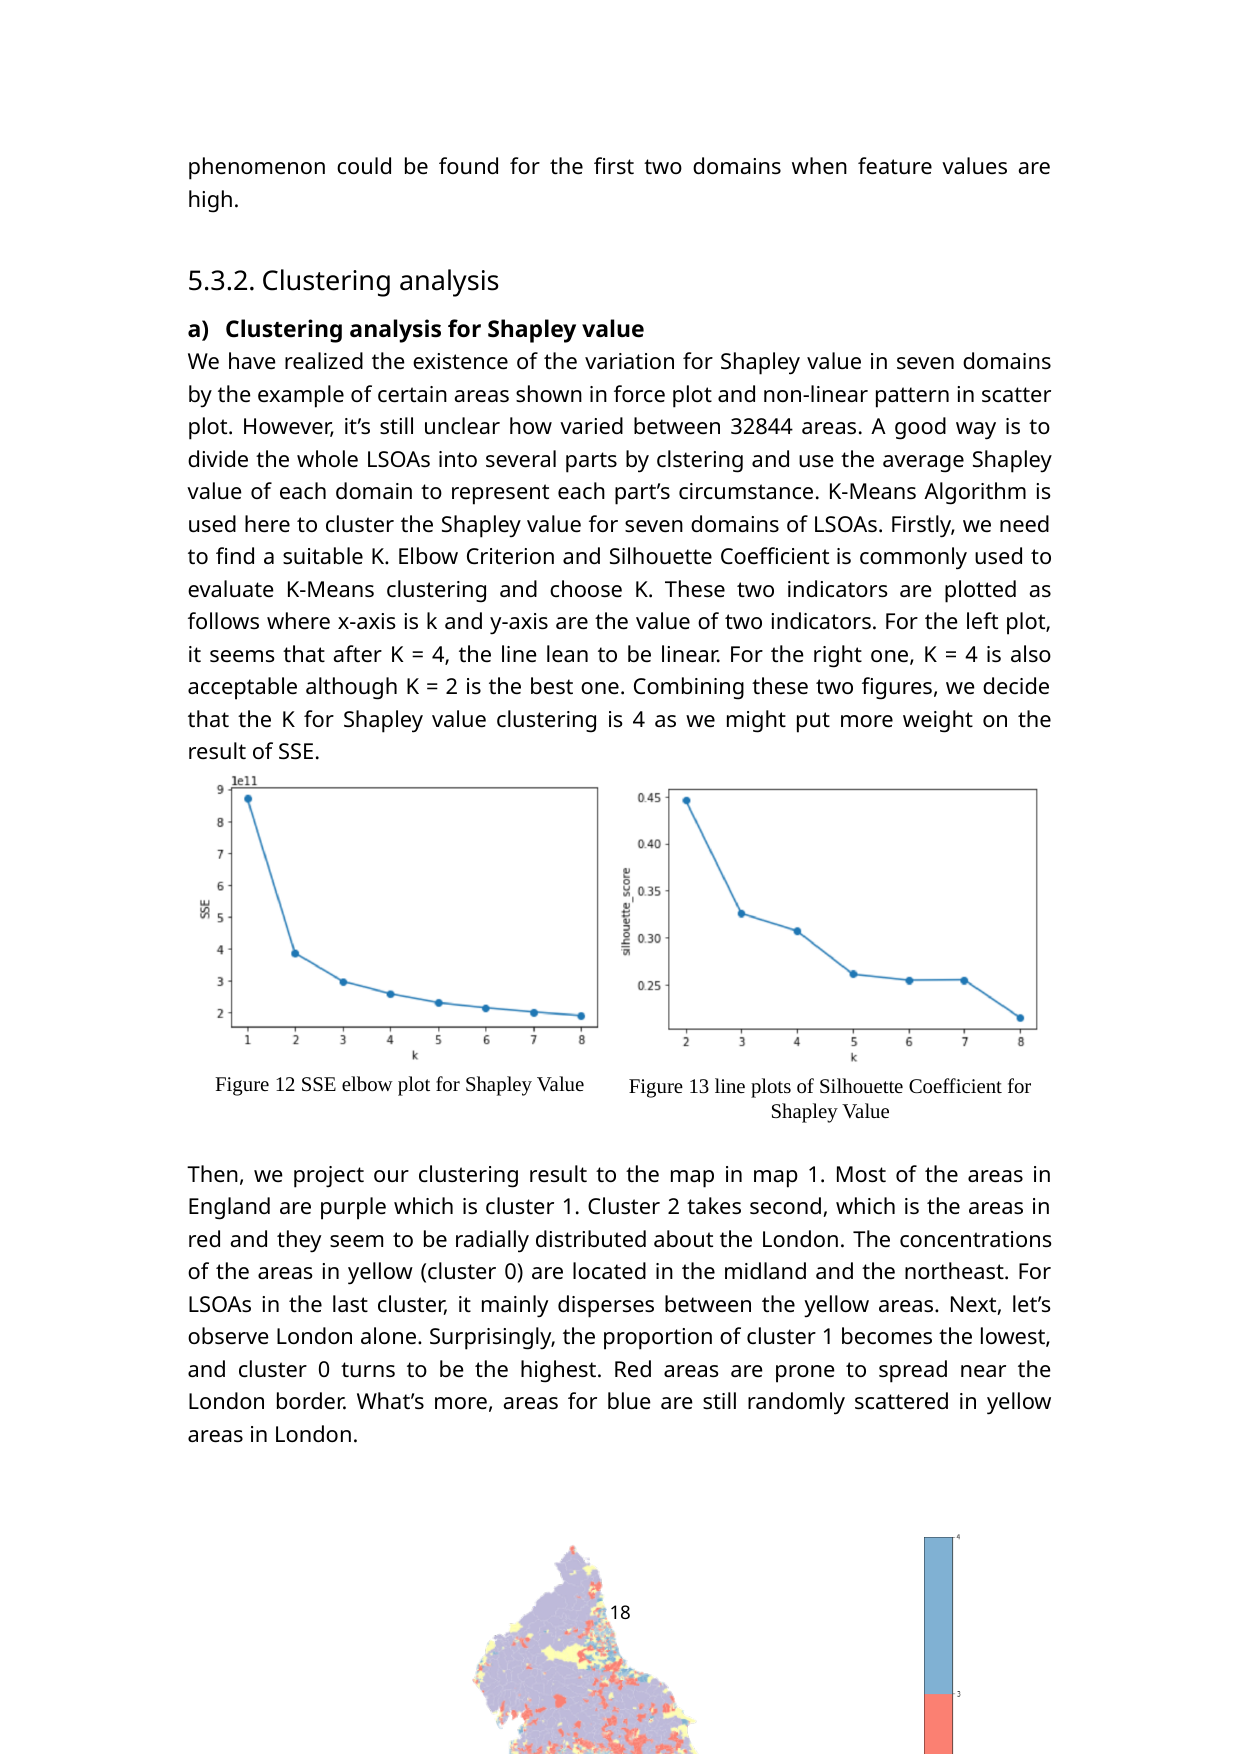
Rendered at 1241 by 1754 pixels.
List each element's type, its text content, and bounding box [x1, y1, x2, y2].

subtitle Clustering analysis for Shapley value [187, 312, 1053, 345]
picture [193, 771, 606, 1063]
picture [908, 1516, 1050, 1754]
picture [617, 782, 1043, 1065]
picture [247, 1527, 822, 1754]
text We have realized the existence of the variation for Shapley value in seven domains by the example of certain areas shown in force plot and non-linear pattern in scatter plot. However, it’s still unclear how varied between 32844 areas. A good way is to divide the whole LSOAs into several parts by clstering and use the average Shapley value of each domain to represent each part’s circumstance. K-Means Algorithm is used here to cluster the Shapley value for seven domains of LSOAs. Firstly, we need to find a suitable K. Elbow Criterion and Silhouette Coefficient is commonly used to evaluate K-Means clustering and choose K. These two indicators are plotted as follows where x-axis is k and y-axis are the value of two indicators. For the left plot, it seems that after K = 4, the line lean to be linear. For the right one, K = 4 is also acceptable although K = 2 is the best one. Combining these two figures, we decide that the K for Shapley value clustering is 4 as we might put more weight on the result of SSE. [187, 345, 1053, 767]
subtitle Clustering analysis [187, 247, 1053, 312]
